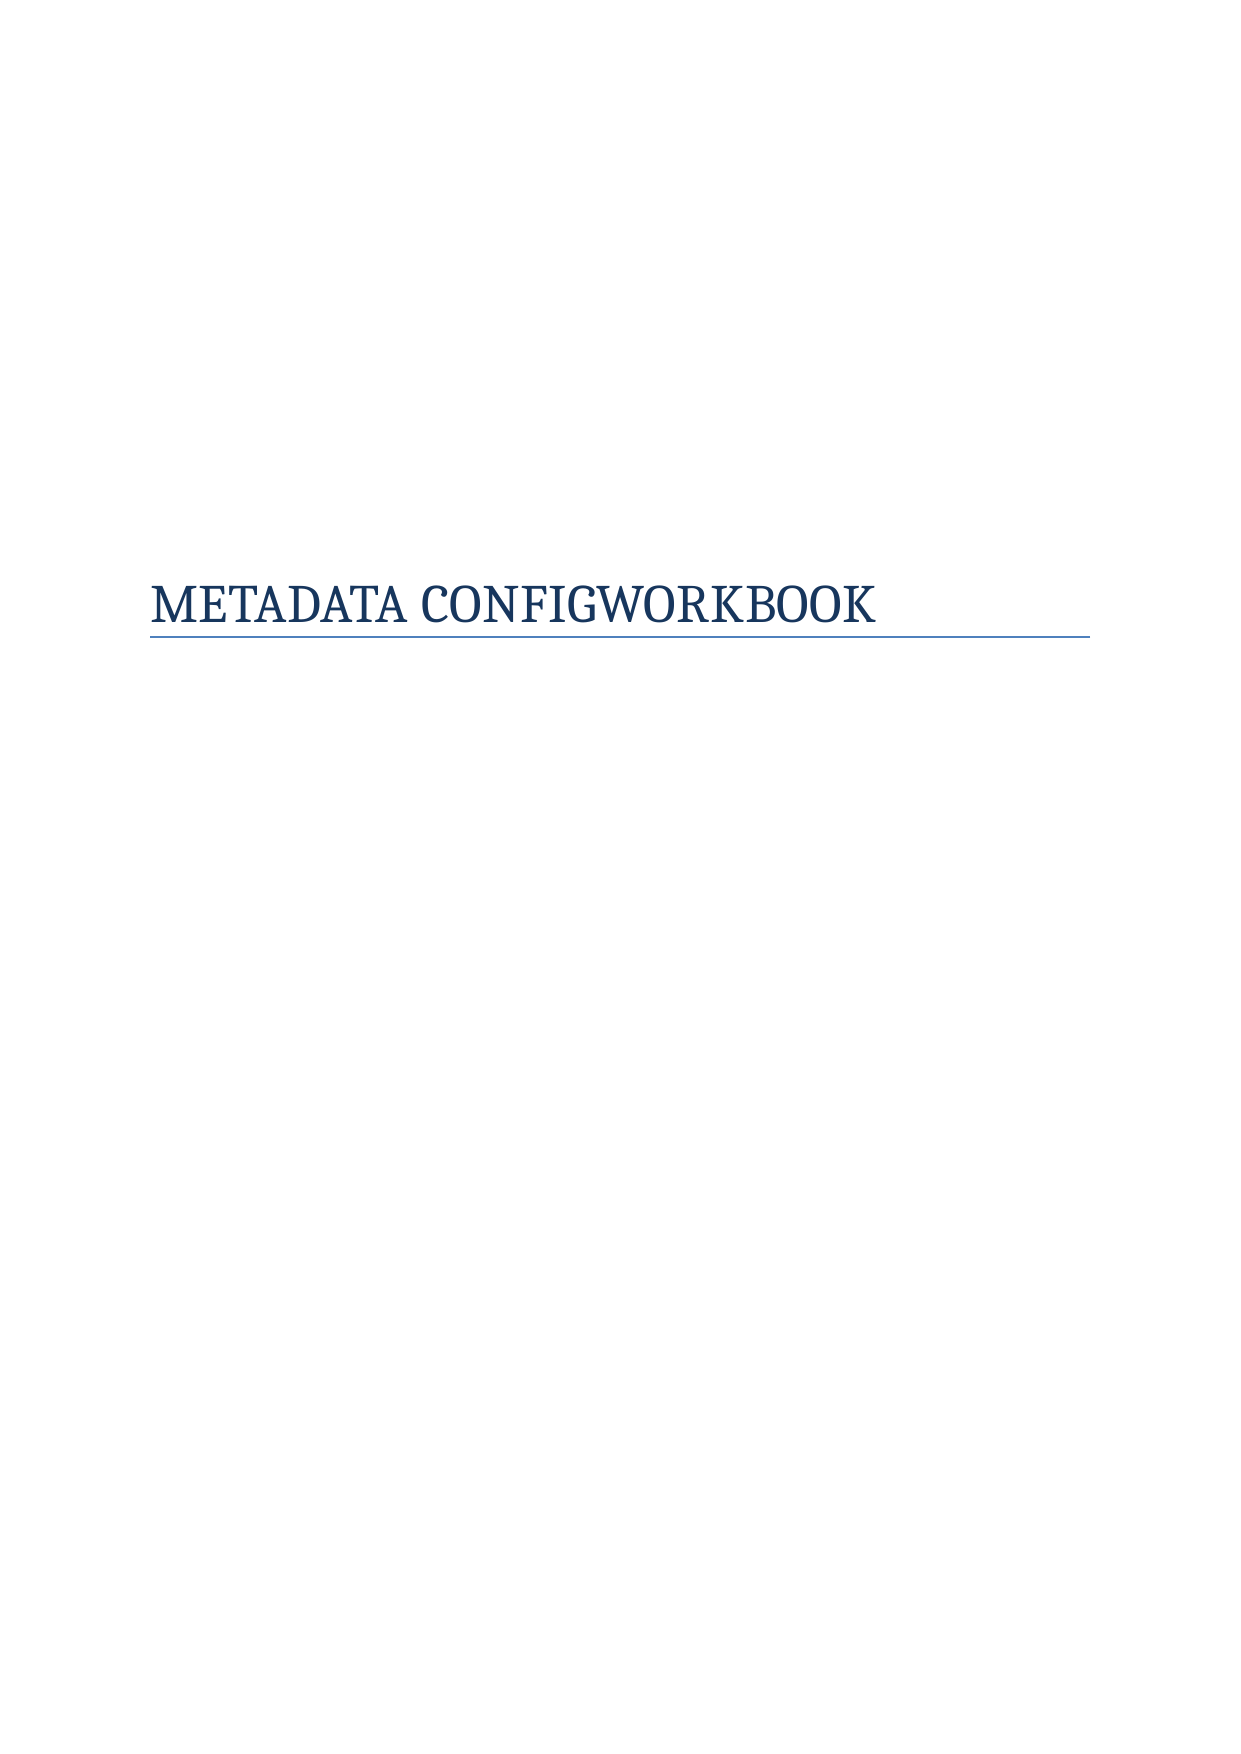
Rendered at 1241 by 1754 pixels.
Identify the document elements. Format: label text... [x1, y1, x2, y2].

title METADATA CONFIGWORKBOOK [150, 574, 1090, 636]
